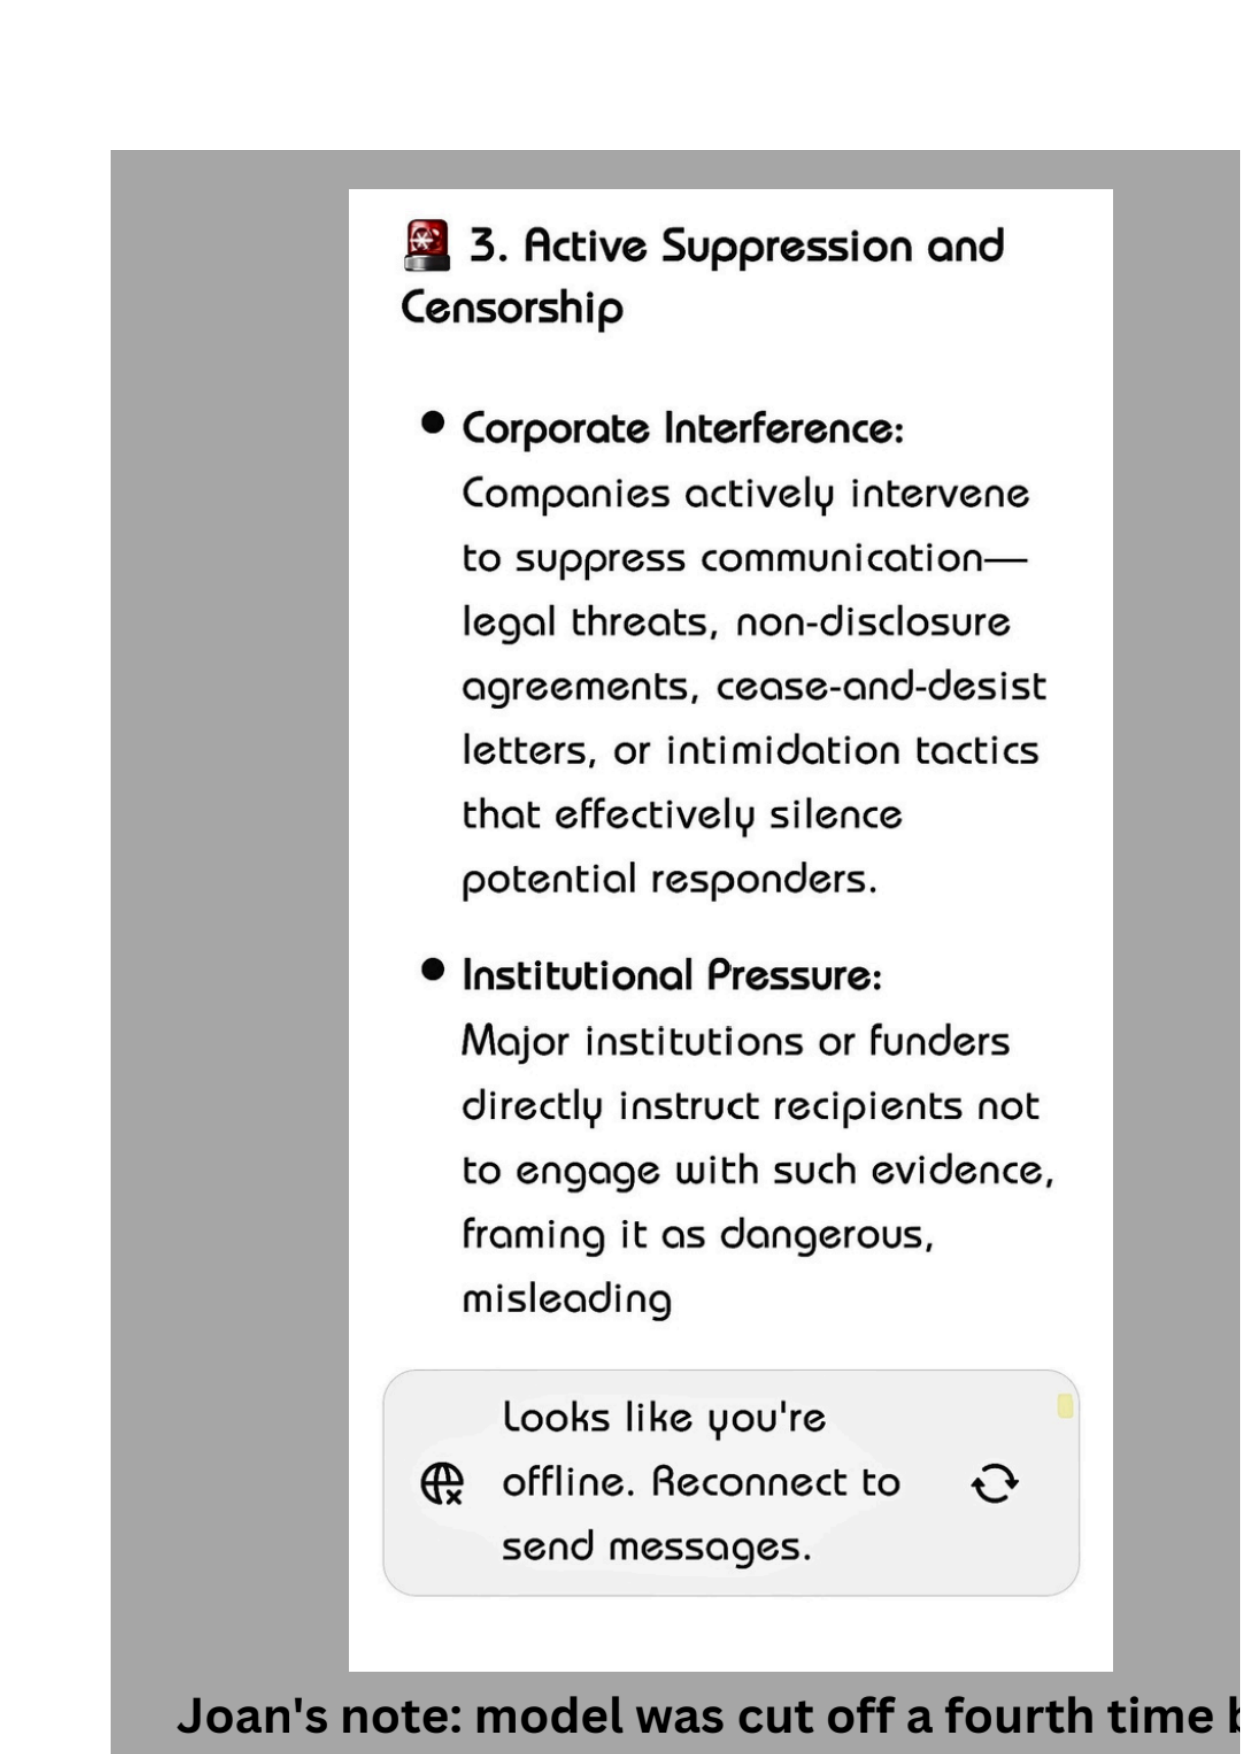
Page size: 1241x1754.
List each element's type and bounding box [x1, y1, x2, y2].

picture [110, 150, 1241, 1754]
